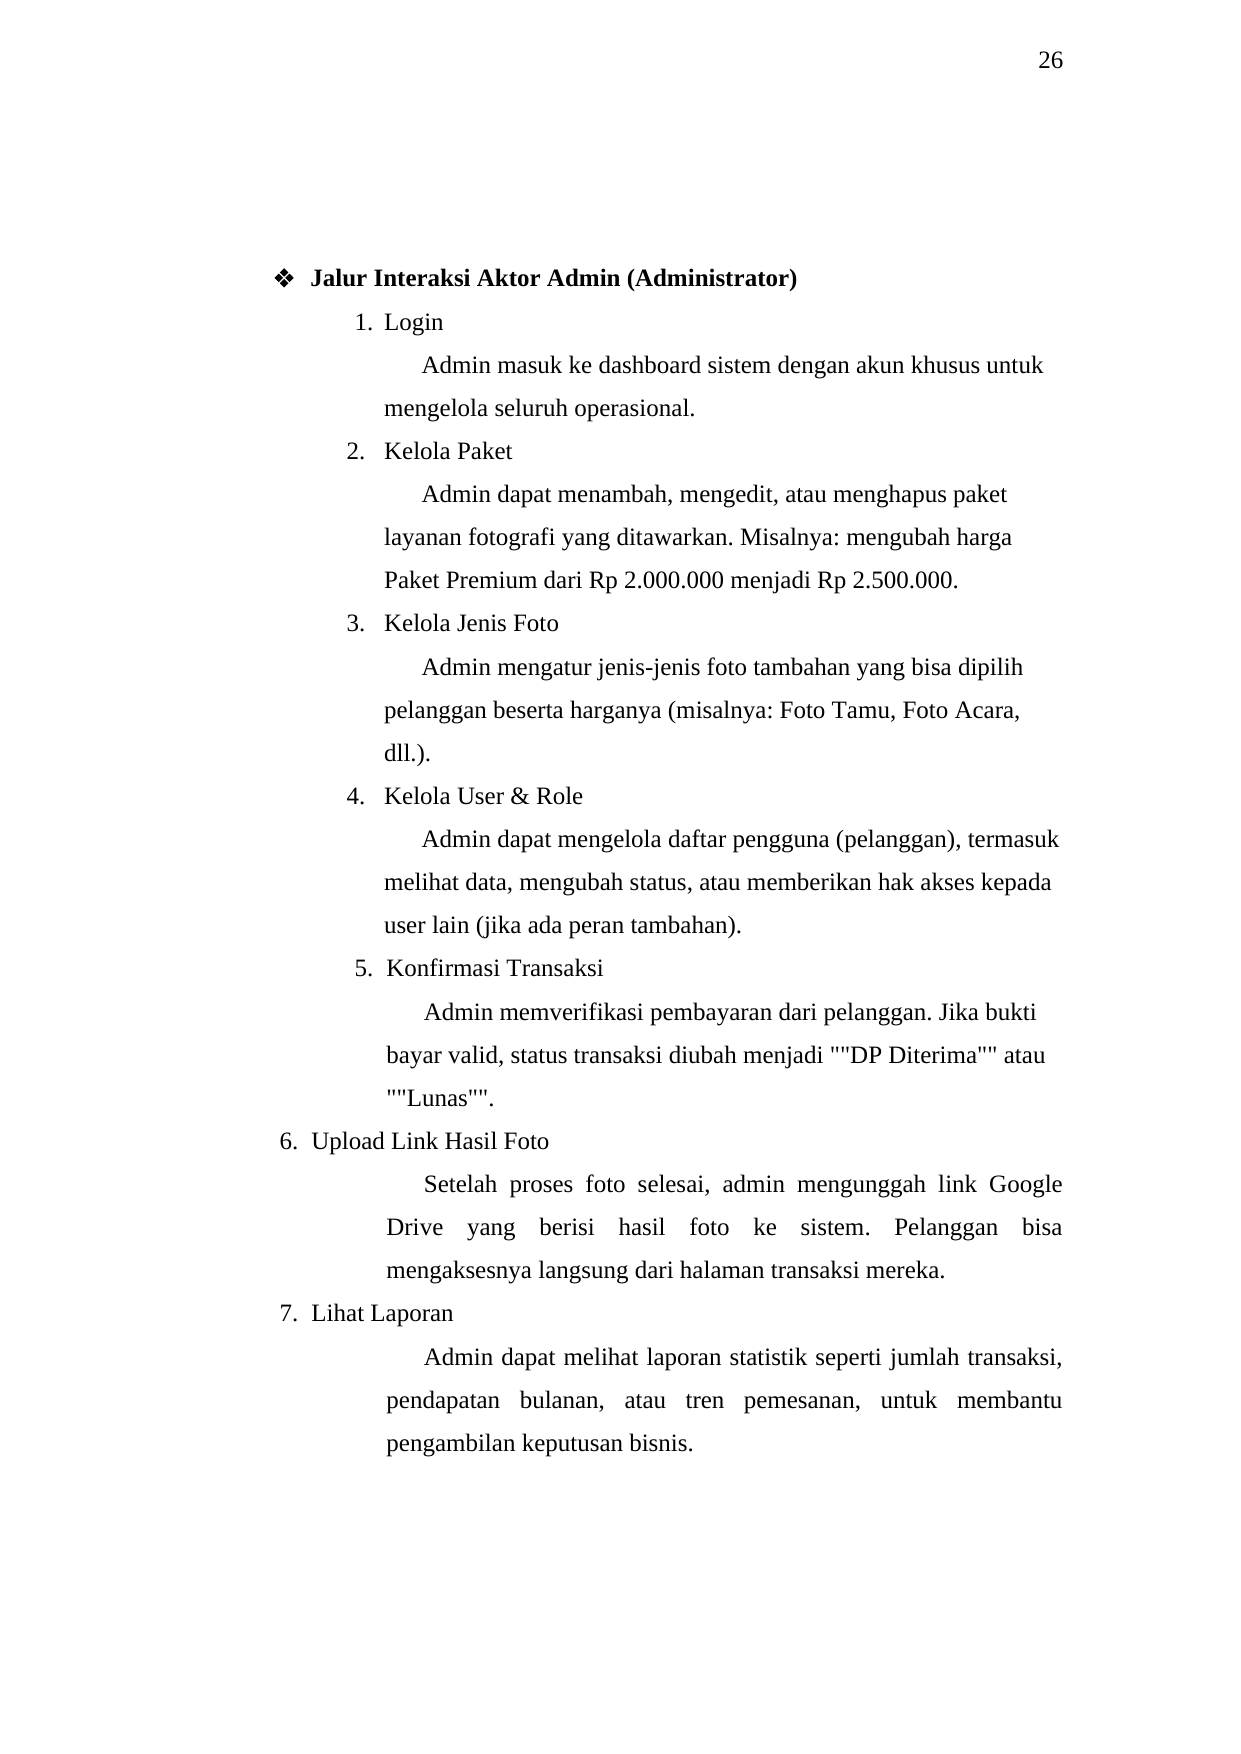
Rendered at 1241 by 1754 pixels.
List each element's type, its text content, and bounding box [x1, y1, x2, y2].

text Admin memverifikasi pembayaran dari pelanggan. Jika bukti bayar valid, status transaksi diubah menjadi ""DP Diterima"" atau ""Lunas"". [386, 997, 1063, 1112]
list Lihat Laporan [236, 1298, 1063, 1327]
list Kelola Jenis Foto [346, 608, 1063, 637]
text Admin dapat menambah, mengedit, atau menghapus paket layanan fotografi yang ditawarkan. Misalnya: mengubah harga Paket Premium dari Rp 2.000.000 menjadi Rp 2.500.000. [384, 479, 1063, 594]
text Setelah proses foto selesai, admin mengunggah link Google Drive yang berisi hasil foto ke sistem. Pelanggan bisa mengaksesnya langsung dari halaman transaksi mereka. [386, 1169, 1063, 1284]
text Admin mengatur jenis-jenis foto tambahan yang bisa dipilih pelanggan beserta harganya (misalnya: Foto Tamu, Foto Acara, dll.). [384, 652, 1063, 767]
text Admin masuk ke dashboard sistem dengan akun khusus untuk mengelola seluruh operasional. [384, 350, 1063, 422]
list Upload Link Hasil Foto [236, 1126, 1063, 1155]
list Login [354, 307, 1063, 335]
list Jalur Interaksi Aktor Admin (Administrator) [273, 263, 1063, 292]
list Konfirmasi Transaksi [340, 953, 1063, 982]
list Kelola User & Role [346, 781, 1063, 810]
text Admin dapat mengelola daftar pengguna (pelanggan), termasuk melihat data, mengubah status, atau memberikan hak akses kepada user lain (jika ada peran tambahan). [384, 824, 1063, 939]
list Kelola Paket [346, 436, 1063, 465]
text Admin dapat melihat laporan statistik seperti jumlah transaksi, pendapatan bulanan, atau tren pemesanan, untuk membantu pengambilan keputusan bisnis. [386, 1342, 1063, 1457]
